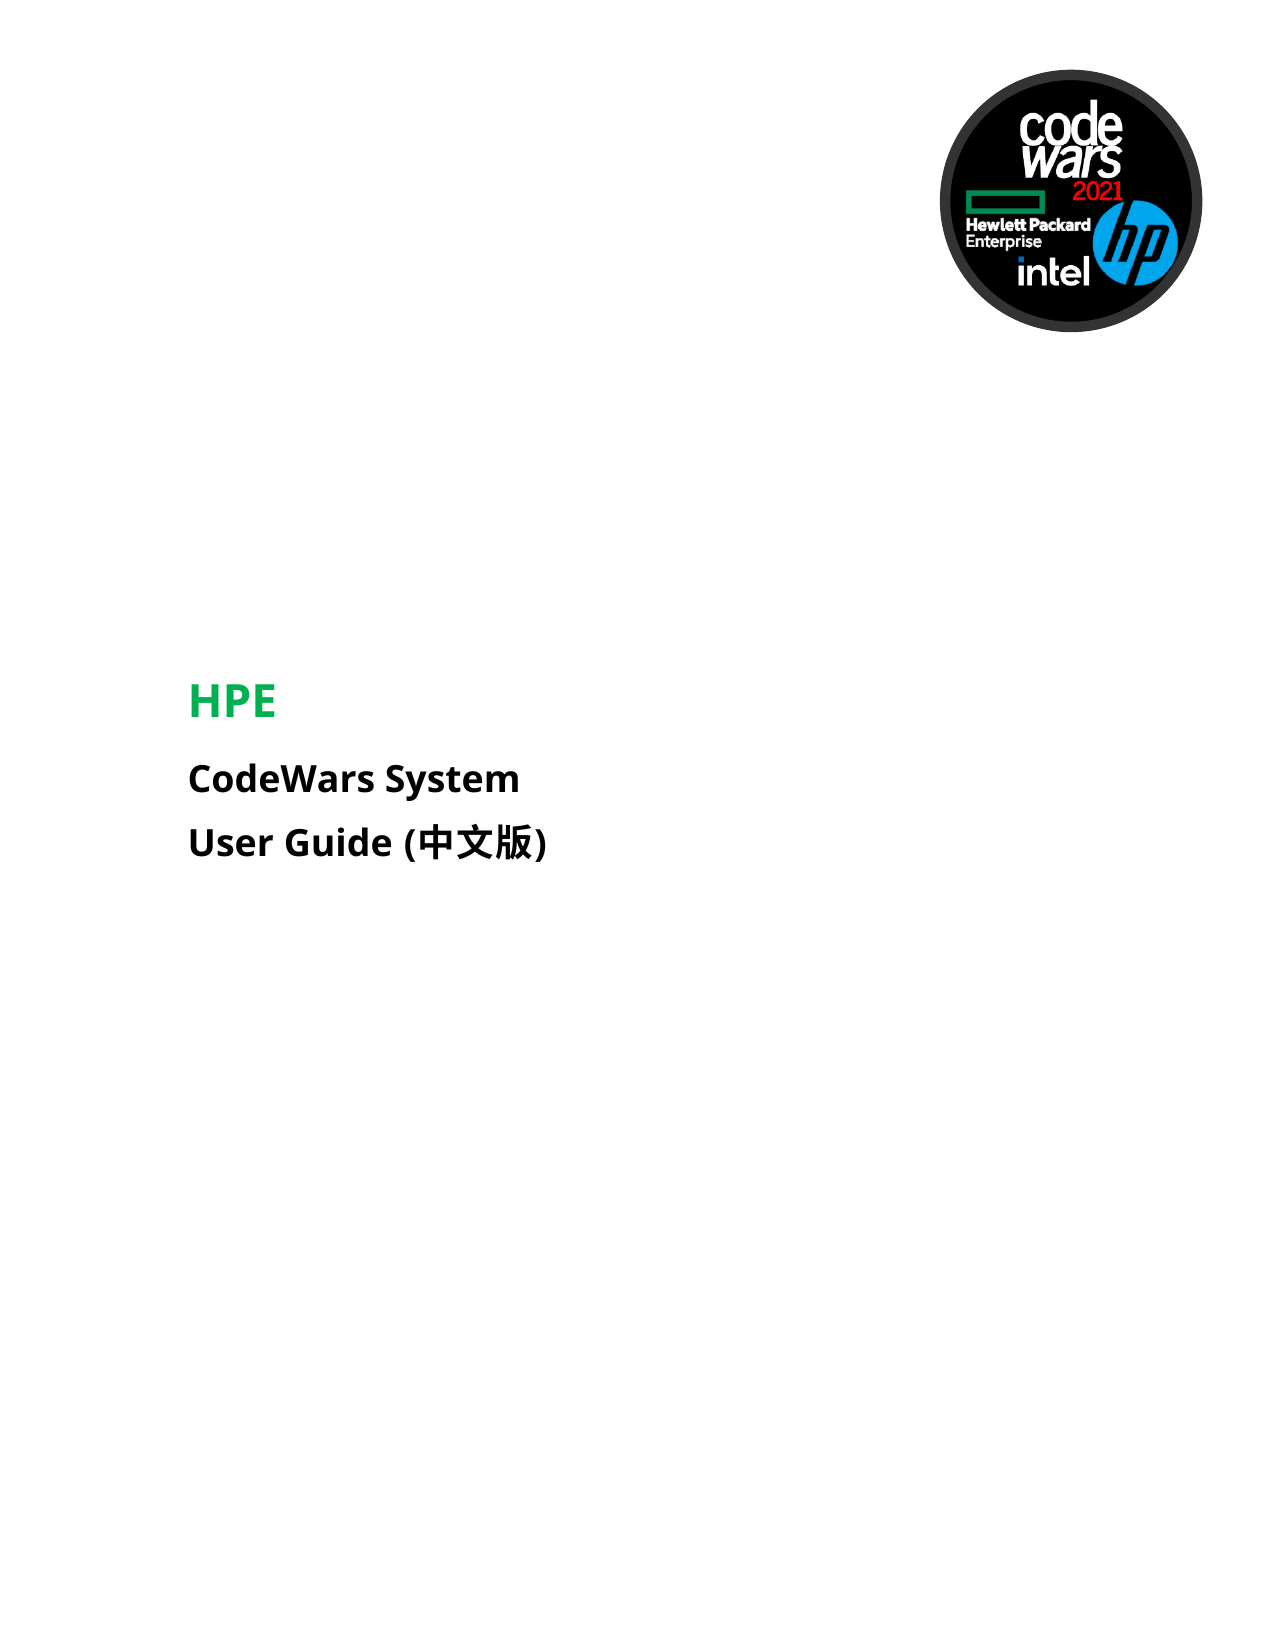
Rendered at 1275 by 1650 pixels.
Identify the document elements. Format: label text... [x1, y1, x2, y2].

picture [951, 81, 1191, 321]
text CodeWars System User Guide (中文版) [187, 752, 596, 868]
title HPE [187, 651, 1200, 734]
